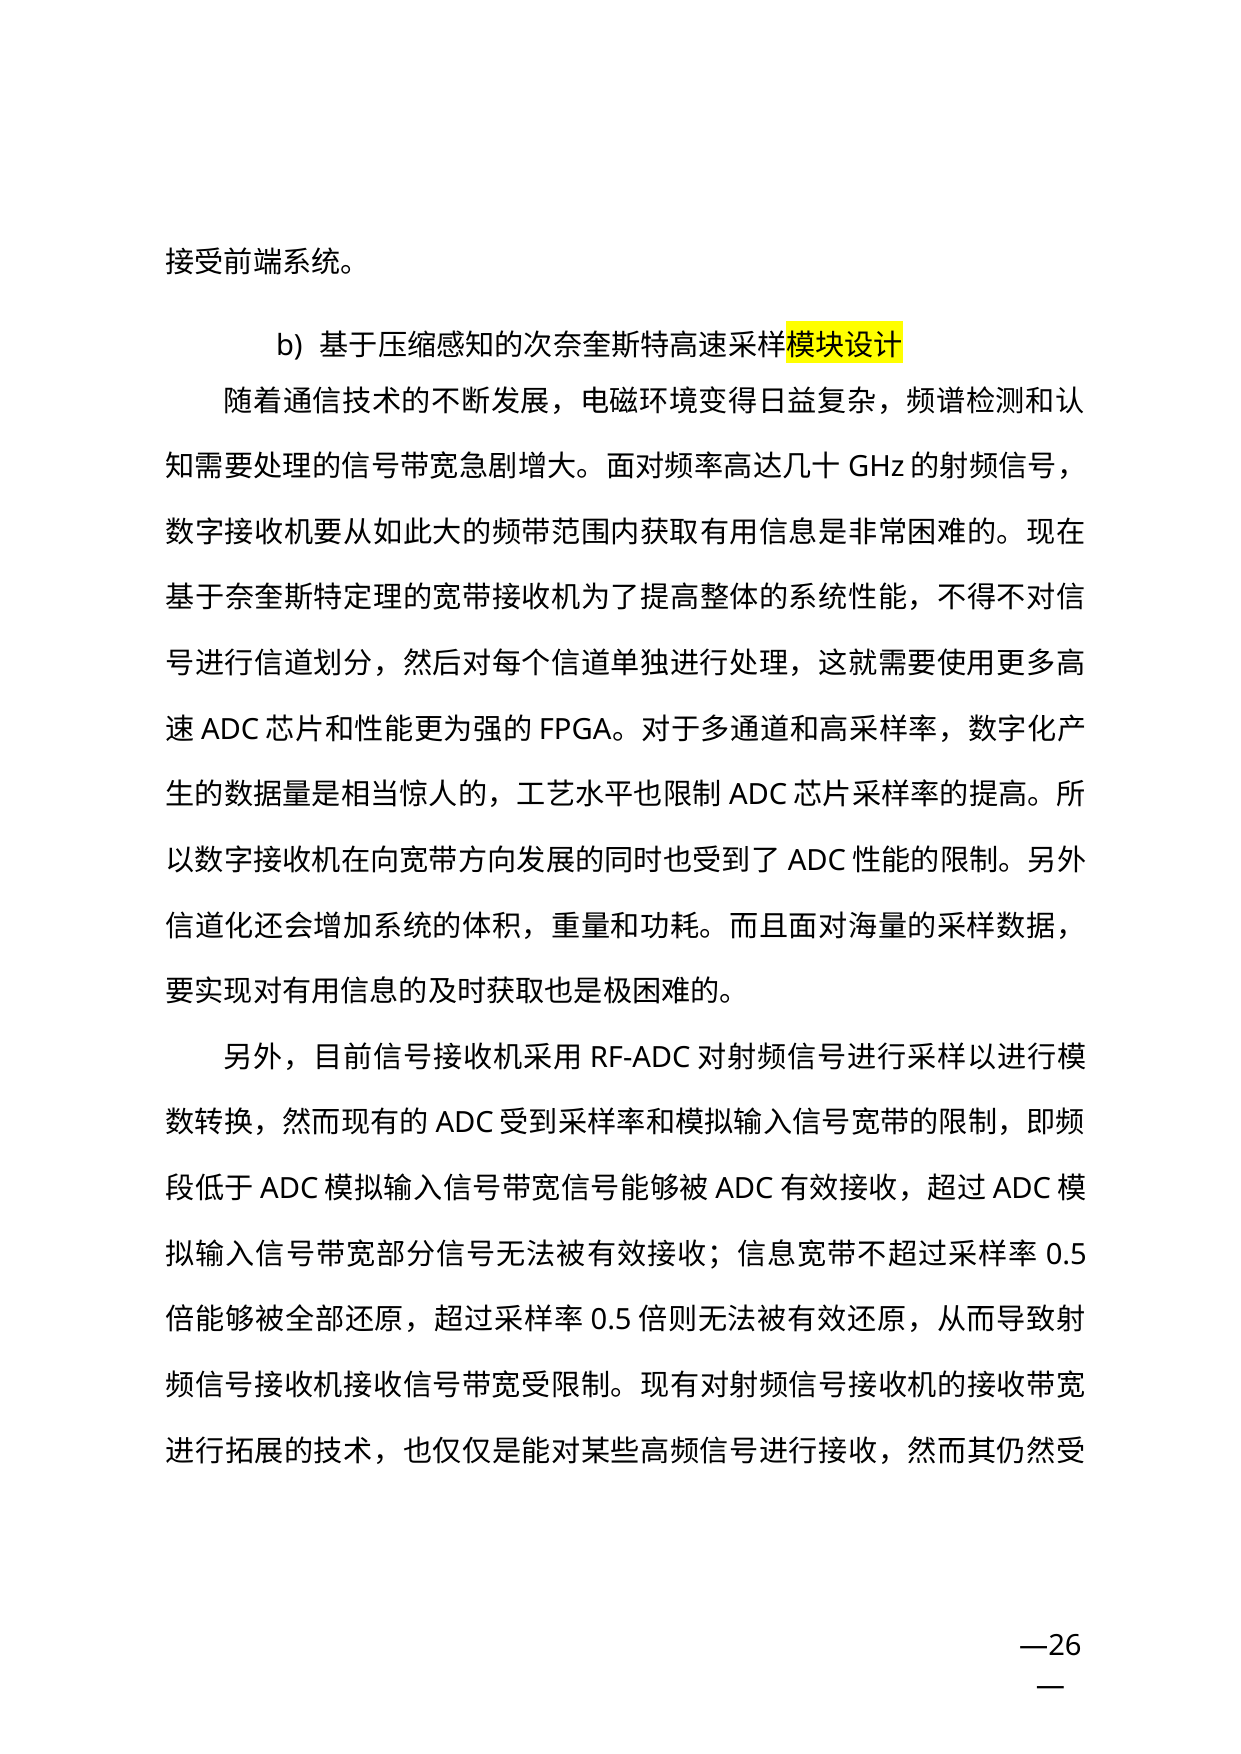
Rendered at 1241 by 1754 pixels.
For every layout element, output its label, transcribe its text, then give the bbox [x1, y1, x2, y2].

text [165, 227, 1087, 292]
text 随着通信技术的不断发展，电磁环境变得日益复杂，频谱检测和认知需要处理的信号带宽急剧增大。面对频率高达几十GHz的射频信号，数字接收机要从如此大的频带范围内获取有用信息是非常困难的。现在基于奈奎斯特定理的宽带接收机为了提高整体的系统性能，不得不对信号进行信道划分，然后对每个信道单独进行处理，这就需要使用更多高速ADC芯片和性能更为强的FPGA。对于多通道和高采样率，数字化产生的数据量是相当惊人的，工艺水平也限制ADC芯片采样率的提高。所以数字接收机在向宽带方向发展的同时也受到了ADC性能的限制。另外信道化还会增加系统的体积，重量和功耗。而且面对海量的采样数据，要实现对有用信息的及时获取也是极困难的。 [165, 366, 1087, 1022]
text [165, 1022, 1087, 1481]
list 基于压缩感知的次奈奎斯特高速采样模块设计 [276, 313, 1087, 366]
